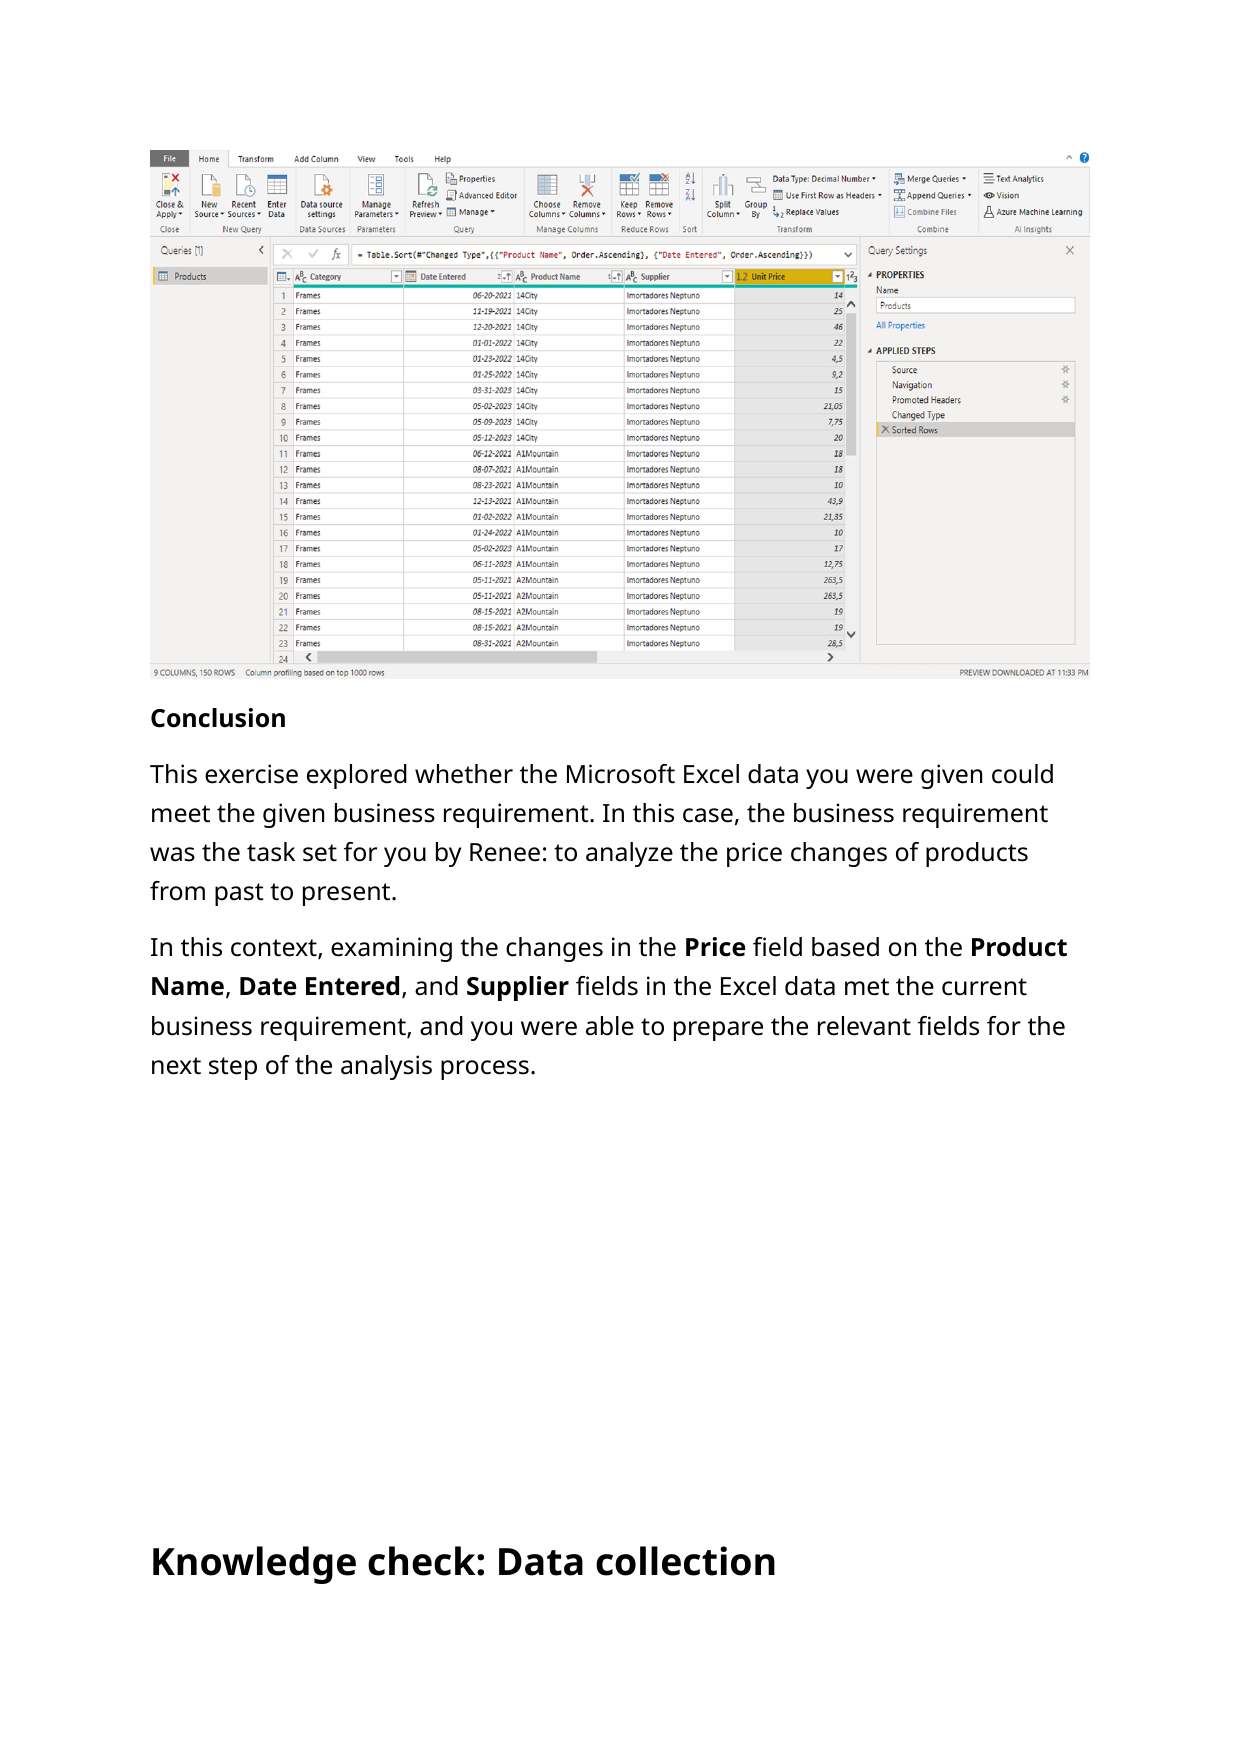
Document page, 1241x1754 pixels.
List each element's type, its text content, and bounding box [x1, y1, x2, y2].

picture [150, 150, 1091, 679]
text In this context, examining the changes in the Price field based on the Product Name, Date Entered, and Supplier fields in the Excel data met the current business requirement, and you were able to prepare the relevant fields for the next step of the analysis process. [150, 930, 1090, 1081]
text This exercise explored whether the Microsoft Excel data you were given could meet the given business requirement. In this case, the business requirement was the task set for you by Renee: to analyze the price changes of products from past to present. [150, 756, 1090, 908]
text Conclusion [150, 701, 1090, 735]
text Knowledge check: Data collection [150, 1536, 1090, 1587]
